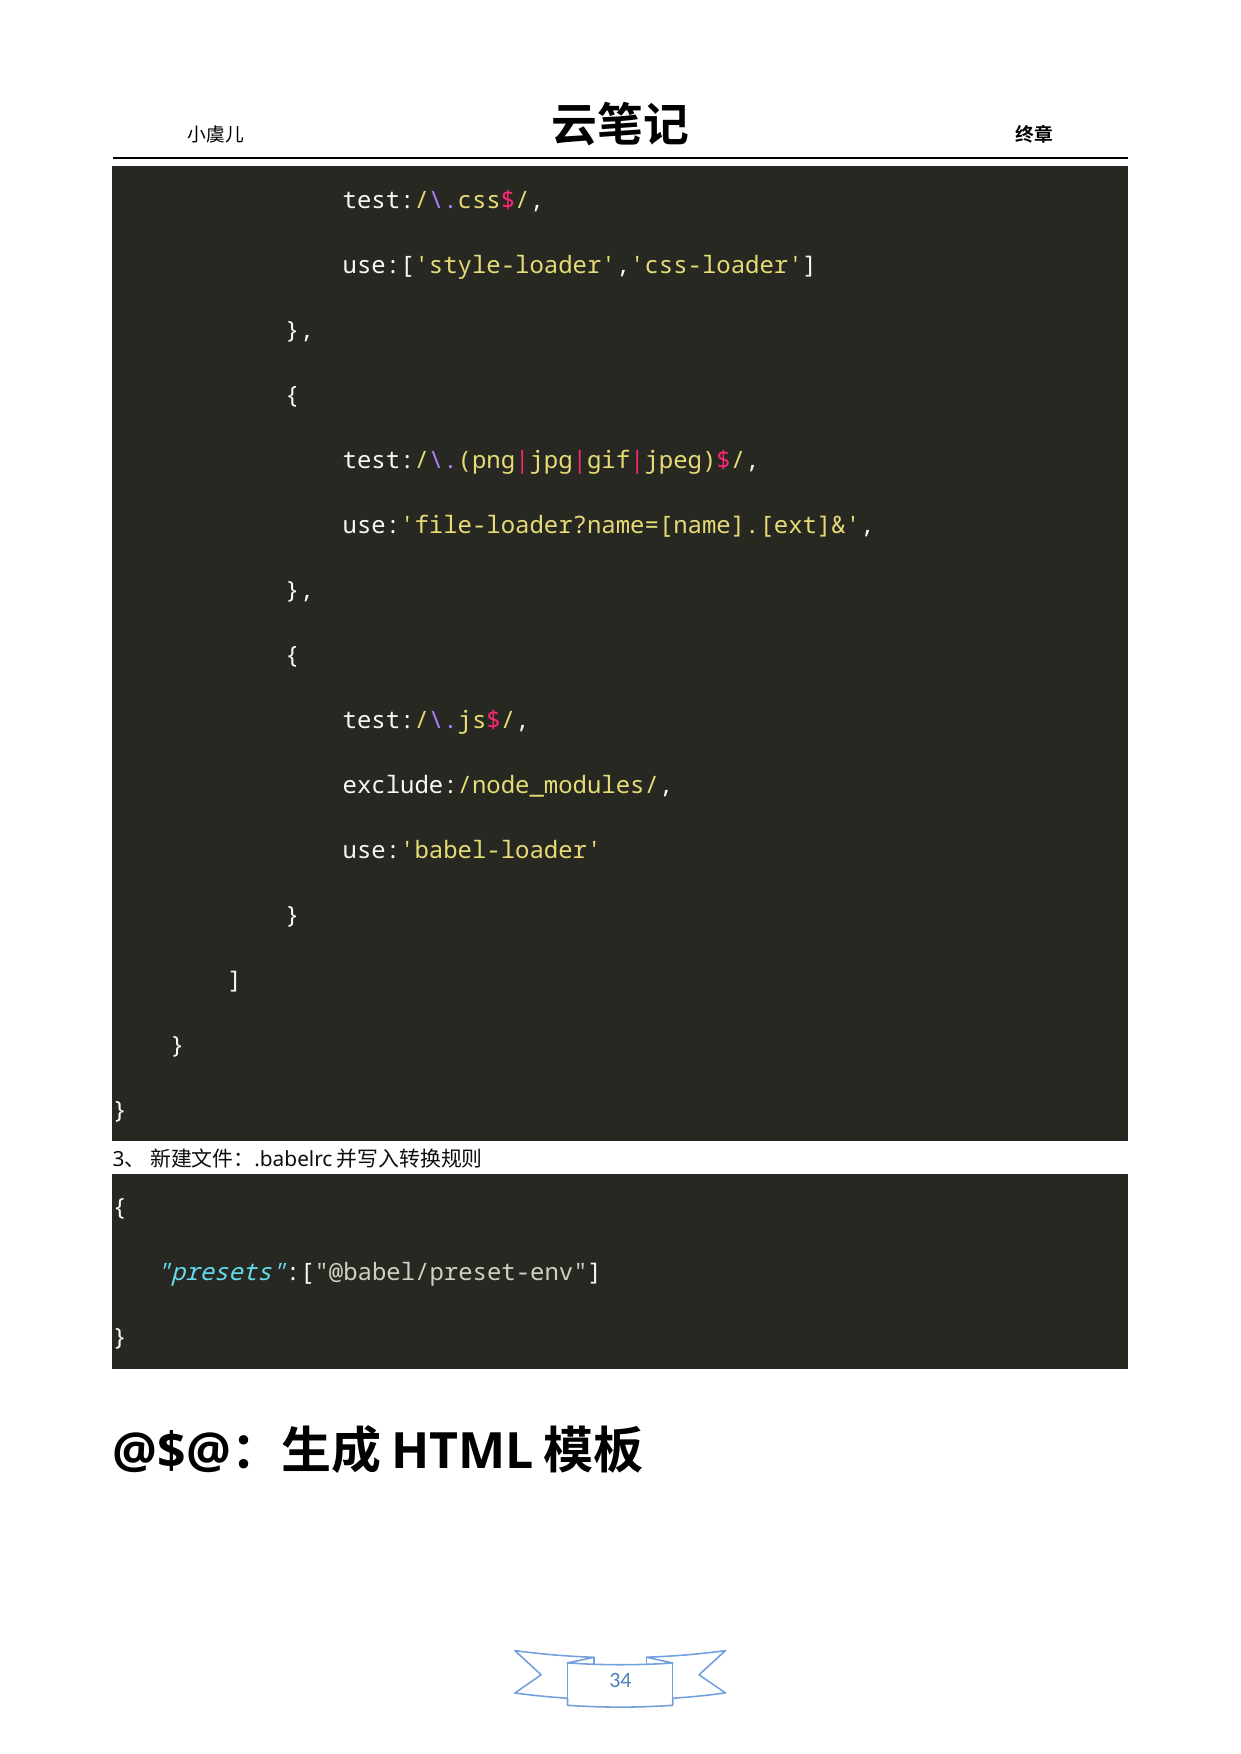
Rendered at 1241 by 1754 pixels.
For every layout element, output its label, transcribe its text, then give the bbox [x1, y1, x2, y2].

text } [112, 1011, 1128, 1076]
text ] [112, 946, 1128, 1011]
text { [112, 1174, 1128, 1239]
text use:'babel-loader' [112, 816, 1128, 881]
text use:'file-loader?name=[name].[ext]&', [112, 491, 1128, 556]
text test:/\.js$/, [112, 686, 1128, 751]
text test:/\.(png|jpg|gif|jpeg)$/, [112, 426, 1128, 491]
subtitle @$@：生成HTML模板 [112, 1398, 1128, 1495]
text }, [112, 556, 1128, 621]
text } [112, 1076, 1128, 1141]
text { [112, 621, 1128, 686]
text } [112, 1304, 1128, 1369]
text "presets":["@babel/preset-env"] [112, 1239, 1128, 1304]
text test:/\.css$/, [112, 166, 1128, 231]
text }, [112, 296, 1128, 361]
text } [112, 881, 1128, 946]
text { [112, 361, 1128, 426]
text use:['style-loader','css-loader'] [112, 231, 1128, 296]
list 新建文件：.babelrc并写入转换规则 [112, 1141, 1128, 1174]
text exclude:/node_modules/, [112, 751, 1128, 816]
